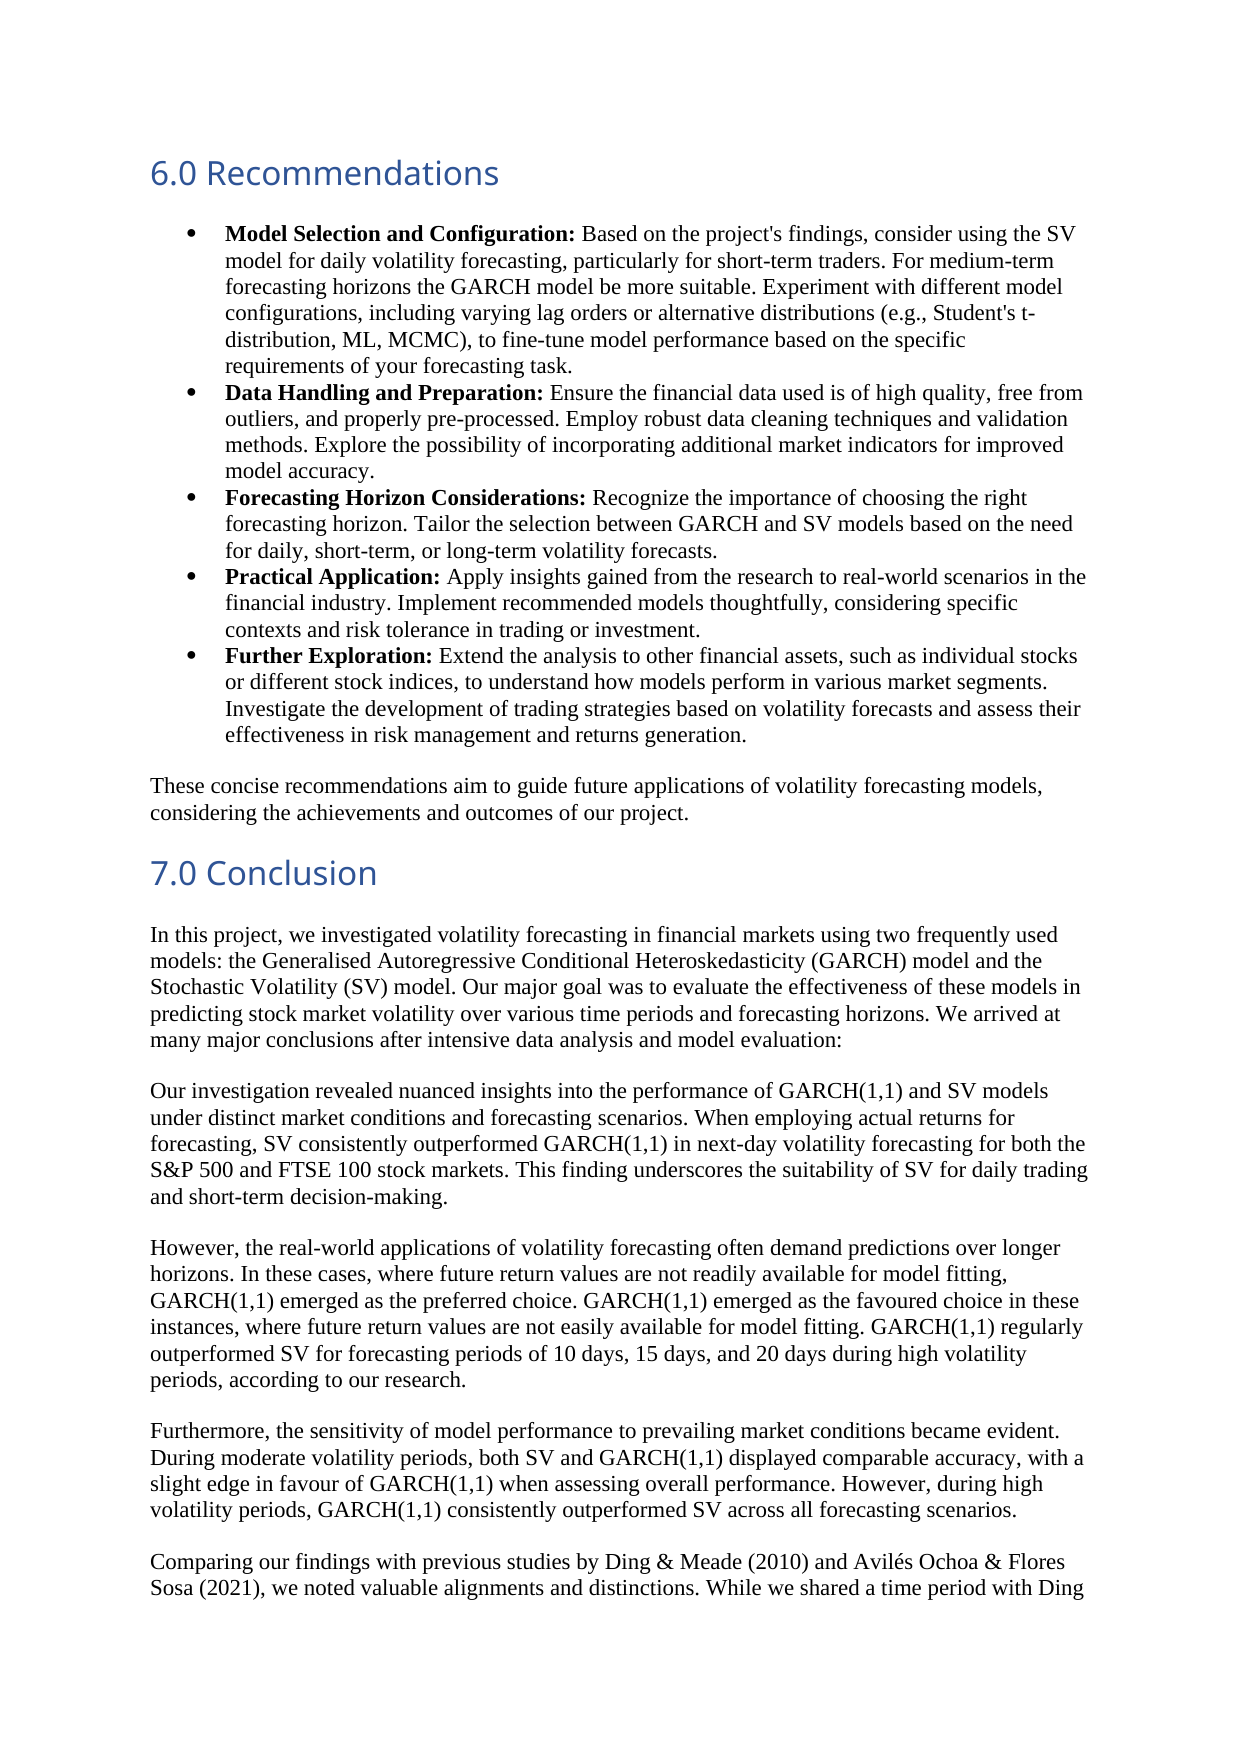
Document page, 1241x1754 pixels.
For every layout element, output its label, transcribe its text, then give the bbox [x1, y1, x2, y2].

text In this project, we investigated volatility forecasting in financial markets using two frequently used models: the Generalised Autoregressive Conditional Heteroskedasticity (GARCH) model and the Stochastic Volatility (SV) model. Our major goal was to evaluate the effectiveness of these models in predicting stock market volatility over various time periods and forecasting horizons. We arrived at many major conclusions after intensive data analysis and model evaluation: [150, 921, 1090, 1052]
text Our investigation revealed nuanced insights into the performance of GARCH(1,1) and SV models under distinct market conditions and forecasting scenarios. When employing actual returns for forecasting, SV consistently outperformed GARCH(1,1) in next-day volatility forecasting for both the S&P 500 and FTSE 100 stock markets. This finding underscores the suitability of SV for daily trading and short-term decision-making. [150, 1077, 1090, 1209]
list Practical Application: Apply insights gained from the research to real-world scenarios in the financial industry. Implement recommended models thoughtfully, considering specific contexts and risk tolerance in trading or investment. [187, 563, 1090, 642]
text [150, 1548, 1090, 1600]
subtitle 7.0 Conclusion [150, 850, 1090, 896]
text Furthermore, the sensitivity of model performance to prevailing market conditions became evident. During moderate volatility periods, both SV and GARCH(1,1) displayed comparable accuracy, with a slight edge in favour of GARCH(1,1) when assessing overall performance. However, during high volatility periods, GARCH(1,1) consistently outperformed SV across all forecasting scenarios. [150, 1417, 1090, 1523]
list Forecasting Horizon Considerations: Recognize the importance of choosing the right forecasting horizon. Tailor the selection between GARCH and SV models based on the need for daily, short-term, or long-term volatility forecasts. [187, 484, 1090, 563]
text These concise recommendations aim to guide future applications of volatility forecasting models, considering the achievements and outcomes of our project. [150, 772, 1090, 825]
text However, the real-world applications of volatility forecasting often demand predictions over longer horizons. In these cases, where future return values are not readily available for model fitting, GARCH(1,1) emerged as the preferred choice. GARCH(1,1) emerged as the favoured choice in these instances, where future return values are not easily available for model fitting. GARCH(1,1) regularly outperformed SV for forecasting periods of 10 days, 15 days, and 20 days during high volatility periods, according to our research. [150, 1234, 1090, 1392]
list Model Selection and Configuration: Based on the project's findings, consider using the SV model for daily volatility forecasting, particularly for short-term traders. For medium-term forecasting horizons the GARCH model be more suitable. Experiment with different model configurations, including varying lag orders or alternative distributions (e.g., Student's t-distribution, ML, MCMC), to fine-tune model performance based on the specific requirements of your forecasting task. [187, 220, 1090, 378]
list Data Handling and Preparation: Ensure the financial data used is of high quality, free from outliers, and properly pre-processed. Employ robust data cleaning techniques and validation methods. Explore the possibility of incorporating additional market indicators for improved model accuracy. [187, 378, 1090, 484]
list Further Exploration: Extend the analysis to other financial assets, such as individual stocks or different stock indices, to understand how models perform in various market segments. Investigate the development of trading strategies based on volatility forecasts and assess their effectiveness in risk management and returns generation. [187, 642, 1090, 747]
subtitle 6.0 Recommendations [150, 150, 1090, 195]
